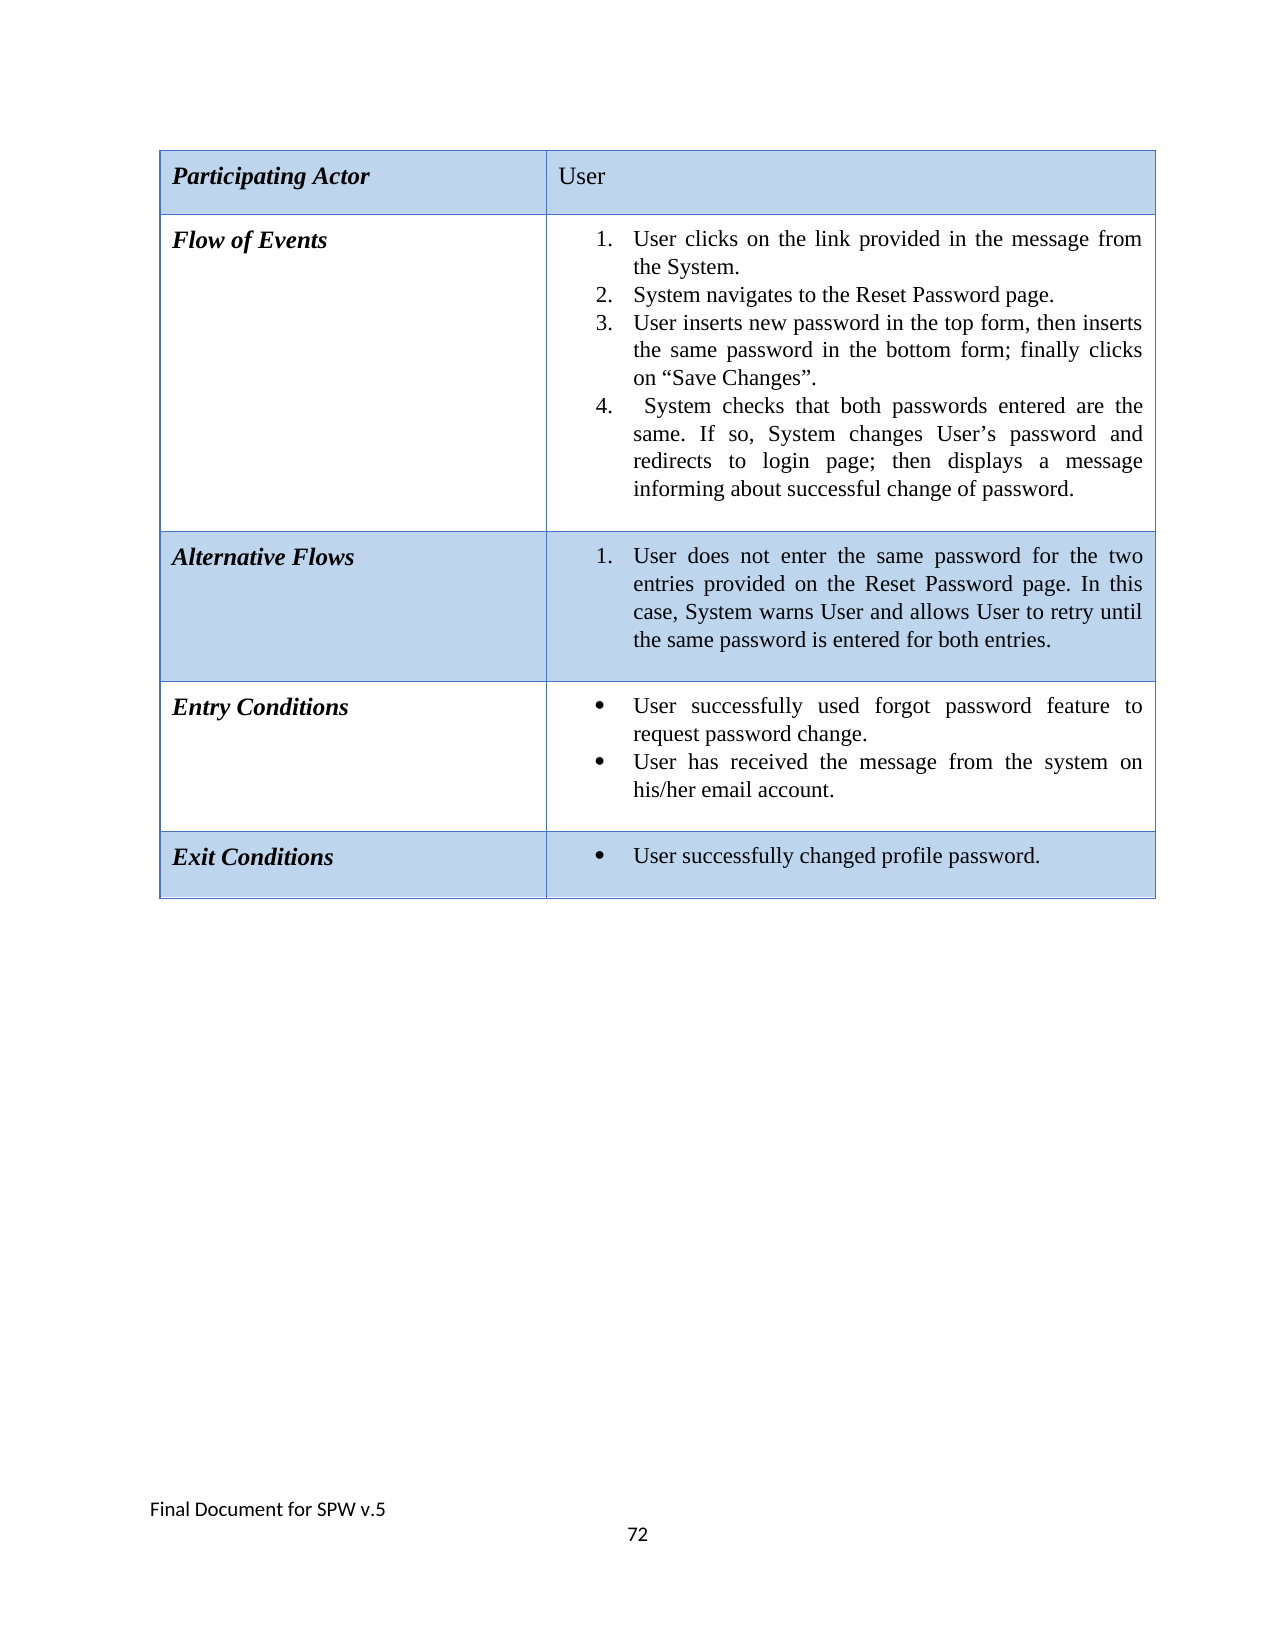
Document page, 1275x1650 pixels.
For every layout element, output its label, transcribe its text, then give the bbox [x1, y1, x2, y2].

table_cell Exit Conditions [161, 832, 546, 897]
table_cell User successfully changed profile password. [547, 832, 1155, 897]
table_cell Participating Actor [161, 151, 546, 214]
table_cell User successfully used forgot password feature to request password change. User has received the message from the system on his/her email account. [547, 682, 1155, 831]
table_cell Entry Conditions [161, 682, 546, 831]
table_cell User [547, 151, 1155, 214]
table_cell Flow of Events [161, 215, 546, 531]
table_cell User clicks on the link provided in the message from the System. System navigates to the Reset Password page. User inserts new password in the top form, then inserts the same password in the bottom form; finally clicks on “Save Changes”. System checks that both passwords entered are the same. If so, System changes User’s password and redirects to login page; then displays a message informing about successful change of password. [547, 215, 1155, 531]
table_cell Alternative Flows [161, 532, 546, 681]
table_cell User does not enter the same password for the two entries provided on the Reset Password page. In this case, System warns User and allows User to retry until the same password is entered for both entries. [547, 532, 1155, 681]
